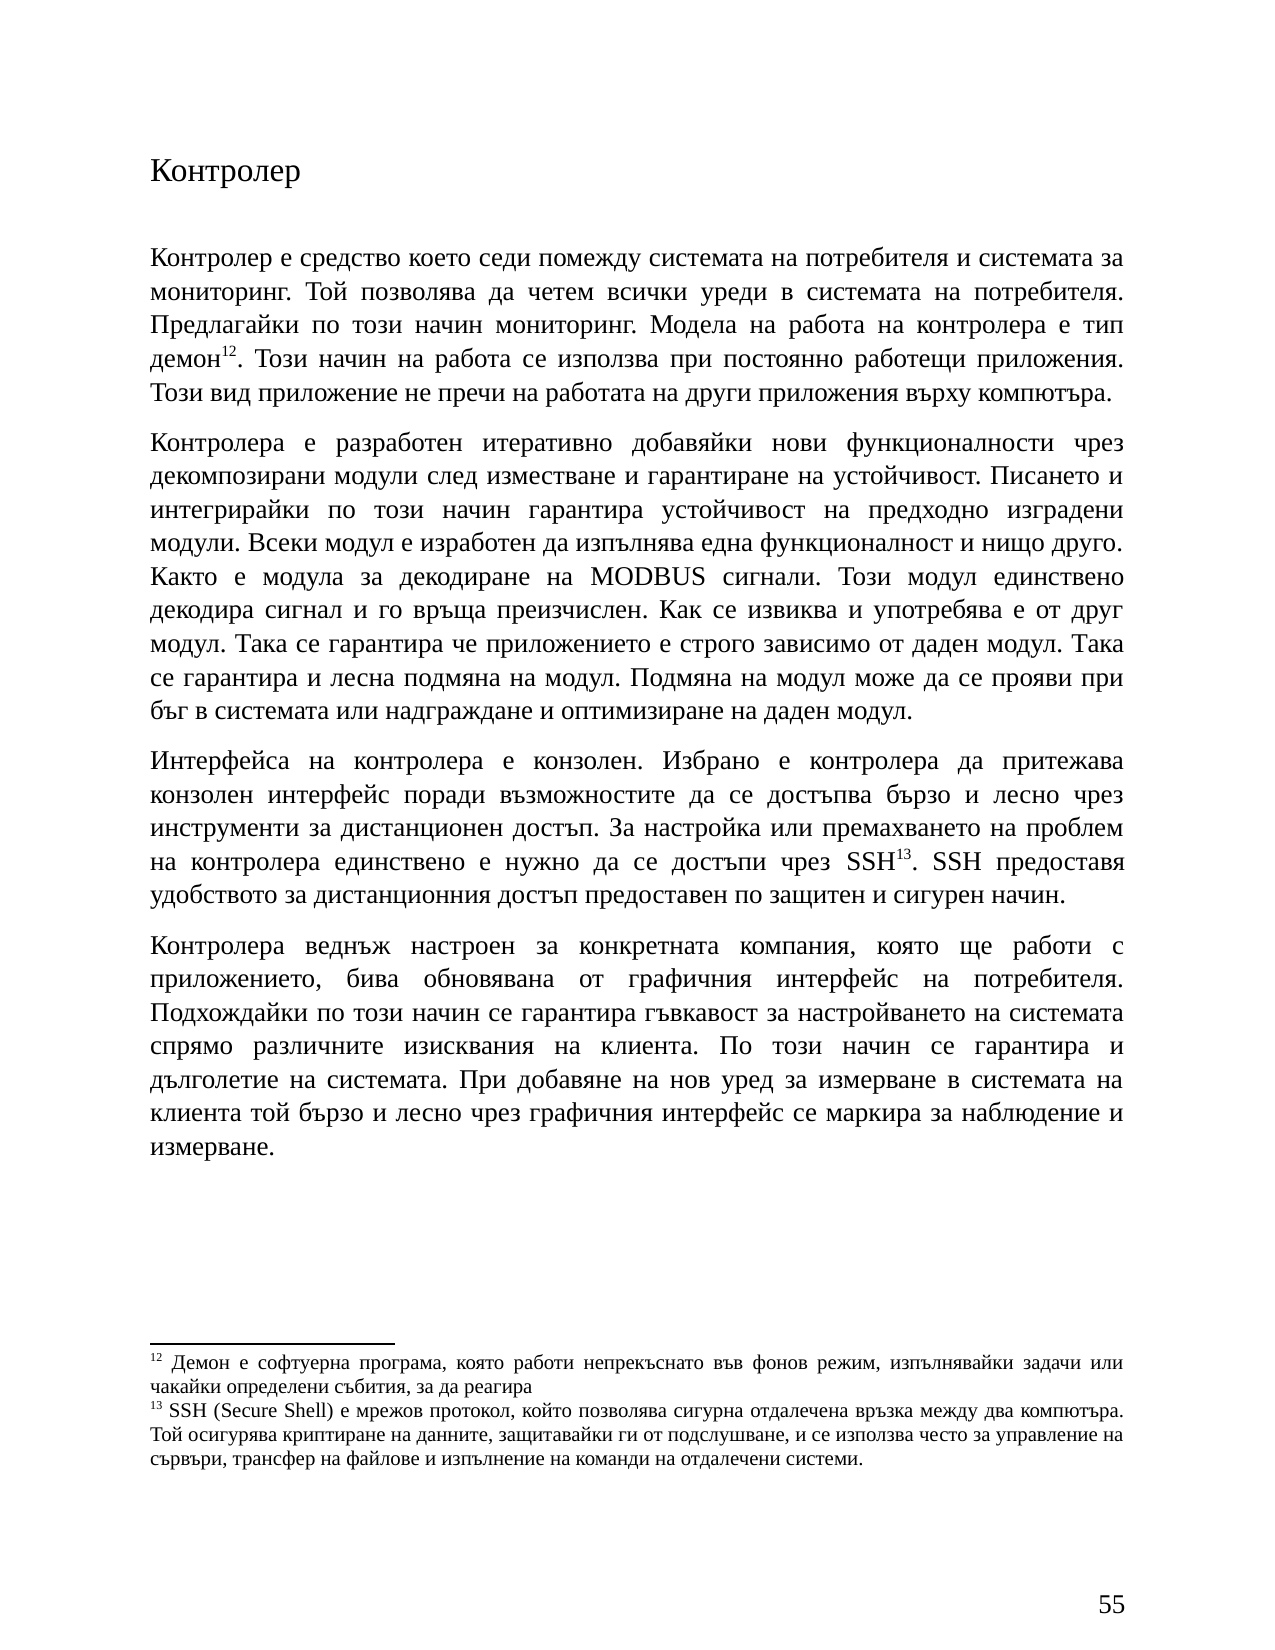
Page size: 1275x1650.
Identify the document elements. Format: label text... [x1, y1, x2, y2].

subtitle Контролер [150, 150, 1125, 188]
text Интерфейса на контролера е конзолен. Избрано е контролера да притежава конзолен интерфейс поради възможностите да се достъпва бързо и лесно чрез инструменти за дистанционен достъп. За настройка или премахването на проблем на контролера единствено е нужно да се достъпи чрез SSH. SSH предоставя удобството за дистанционния достъп предоставен по защитен и сигурен начин. [150, 744, 1125, 910]
text Контролера веднъж настроен за конкретната компания, която ще работи с приложението, бива обновявана от графичния интерфейс на потребителя. Подхождайки по този начин се гарантира гъвкавост за настройването на системата спрямо различните изисквания на клиента. По този начин се гарантира и дълголетие на системата. При добавяне на нов уред за измерване в системата на клиента той бързо и лесно чрез графичния интерфейс се маркира за наблюдение и измерване. [150, 929, 1125, 1161]
text Контролера е разработен итеративно добавяйки нови функционалности чрез декомпозирани модули след изместване и гарантиране на устойчивост. Писането и интегрирайки по този начин гарантира устойчивост на предходно изградени модули. Всеки модул е изработен да изпълнява една функционалност и нищо друго. Както е модула за декодиране на MODBUS сигнали. Този модул единствено декодира сигнал и го връща преизчислен. Как се извиква и употребява е от друг модул. Така се гарантира че приложението е строго зависимо от даден модул. Така се гарантира и лесна подмяна на модул. Подмяна на модул може да се прояви при бъг в системата или надграждане и оптимизиране на даден модул. [150, 426, 1125, 725]
text Контролер е средство което седи помежду системата на потребителя и системата за мониторинг. Той позволява да четем всички уреди в системата на потребителя. Предлагайки по този начин мониторинг. Модела на работа на контролера е тип демон. Този начин на работа се използва при постоянно работещи приложения. Този вид приложение не пречи на работата на други приложения върху компютъра. [150, 242, 1125, 407]
